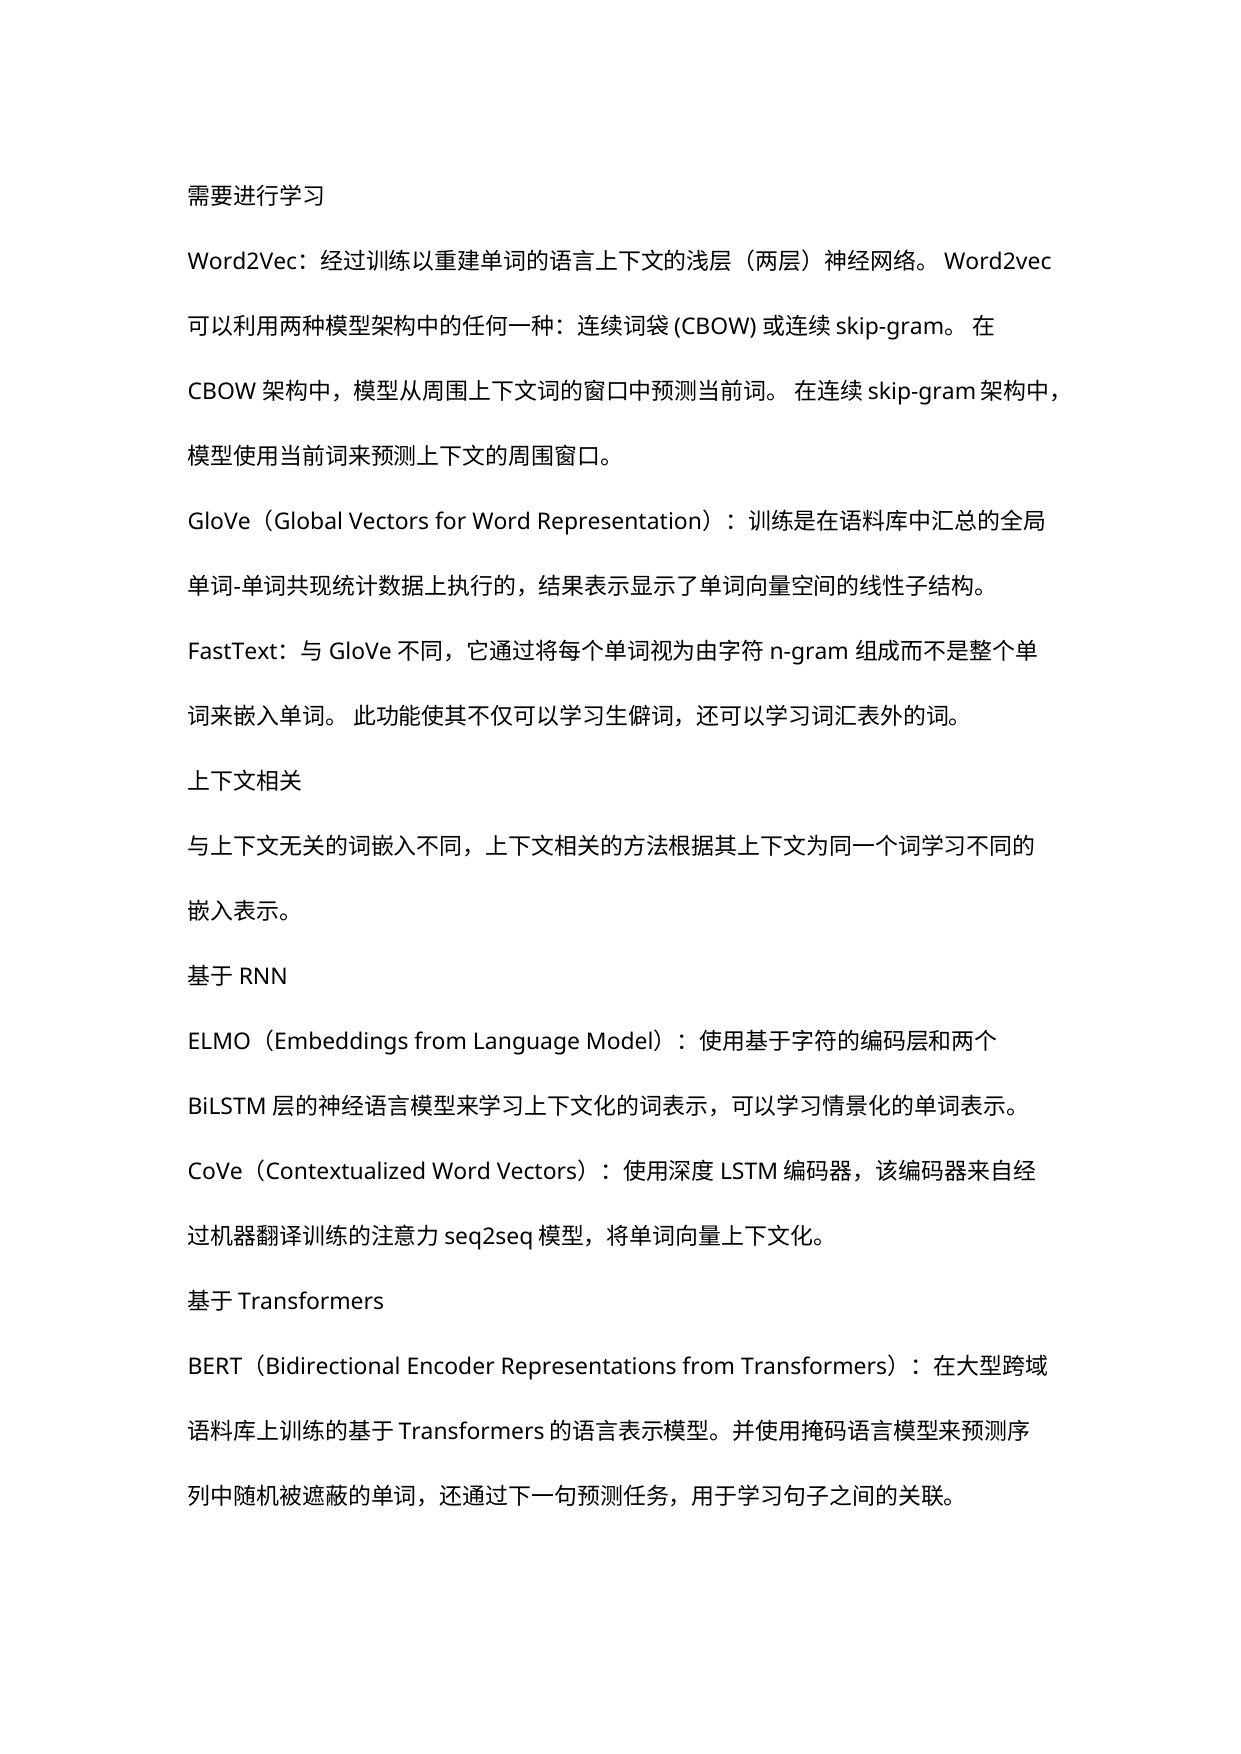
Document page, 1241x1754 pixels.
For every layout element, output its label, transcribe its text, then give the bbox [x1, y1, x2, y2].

text 与上下文无关的词嵌入不同，上下文相关的方法根据其上下文为同一个词学习不同的嵌入表示。 [187, 812, 1053, 942]
text 基于Transformers [187, 1267, 1053, 1332]
text GloVe（Global Vectors for Word Representation）：训练是在语料库中汇总的全局单词-单词共现统计数据上执行的，结果表示显示了单词向量空间的线性子结构。 [187, 487, 1053, 617]
text 需要进行学习 [187, 162, 1053, 227]
text 上下文相关 [187, 747, 1053, 812]
text Word2Vec：经过训练以重建单词的语言上下文的浅层（两层）神经网络。 Word2vec 可以利用两种模型架构中的任何一种：连续词袋 (CBOW) 或连续skip-gram。 在 CBOW 架构中，模型从周围上下文词的窗口中预测当前词。 在连续skip-gram架构中，模型使用当前词来预测上下文的周围窗口。 [187, 227, 1053, 487]
text CoVe（Contextualized Word Vectors）：使用深度 LSTM 编码器，该编码器来自经过机器翻译训练的注意力seq2seq模型，将单词向量上下文化。 [187, 1137, 1053, 1267]
text ELMO（Embeddings from Language Model）：使用基于字符的编码层和两个 BiLSTM 层的神经语言模型来学习上下文化的词表示，可以学习情景化的单词表示。 [187, 1007, 1053, 1137]
text BERT（Bidirectional Encoder Representations from Transformers）：在大型跨域语料库上训练的基于Transformers的语言表示模型。并使用掩码语言模型来预测序列中随机被遮蔽的单词，还通过下一句预测任务，用于学习句子之间的关联。 [187, 1332, 1053, 1527]
text 基于 RNN [187, 942, 1053, 1007]
text FastText：与 GloVe 不同，它通过将每个单词视为由字符 n-gram 组成而不是整个单词来嵌入单词。 此功能使其不仅可以学习生僻词，还可以学习词汇表外的词。 [187, 617, 1053, 747]
